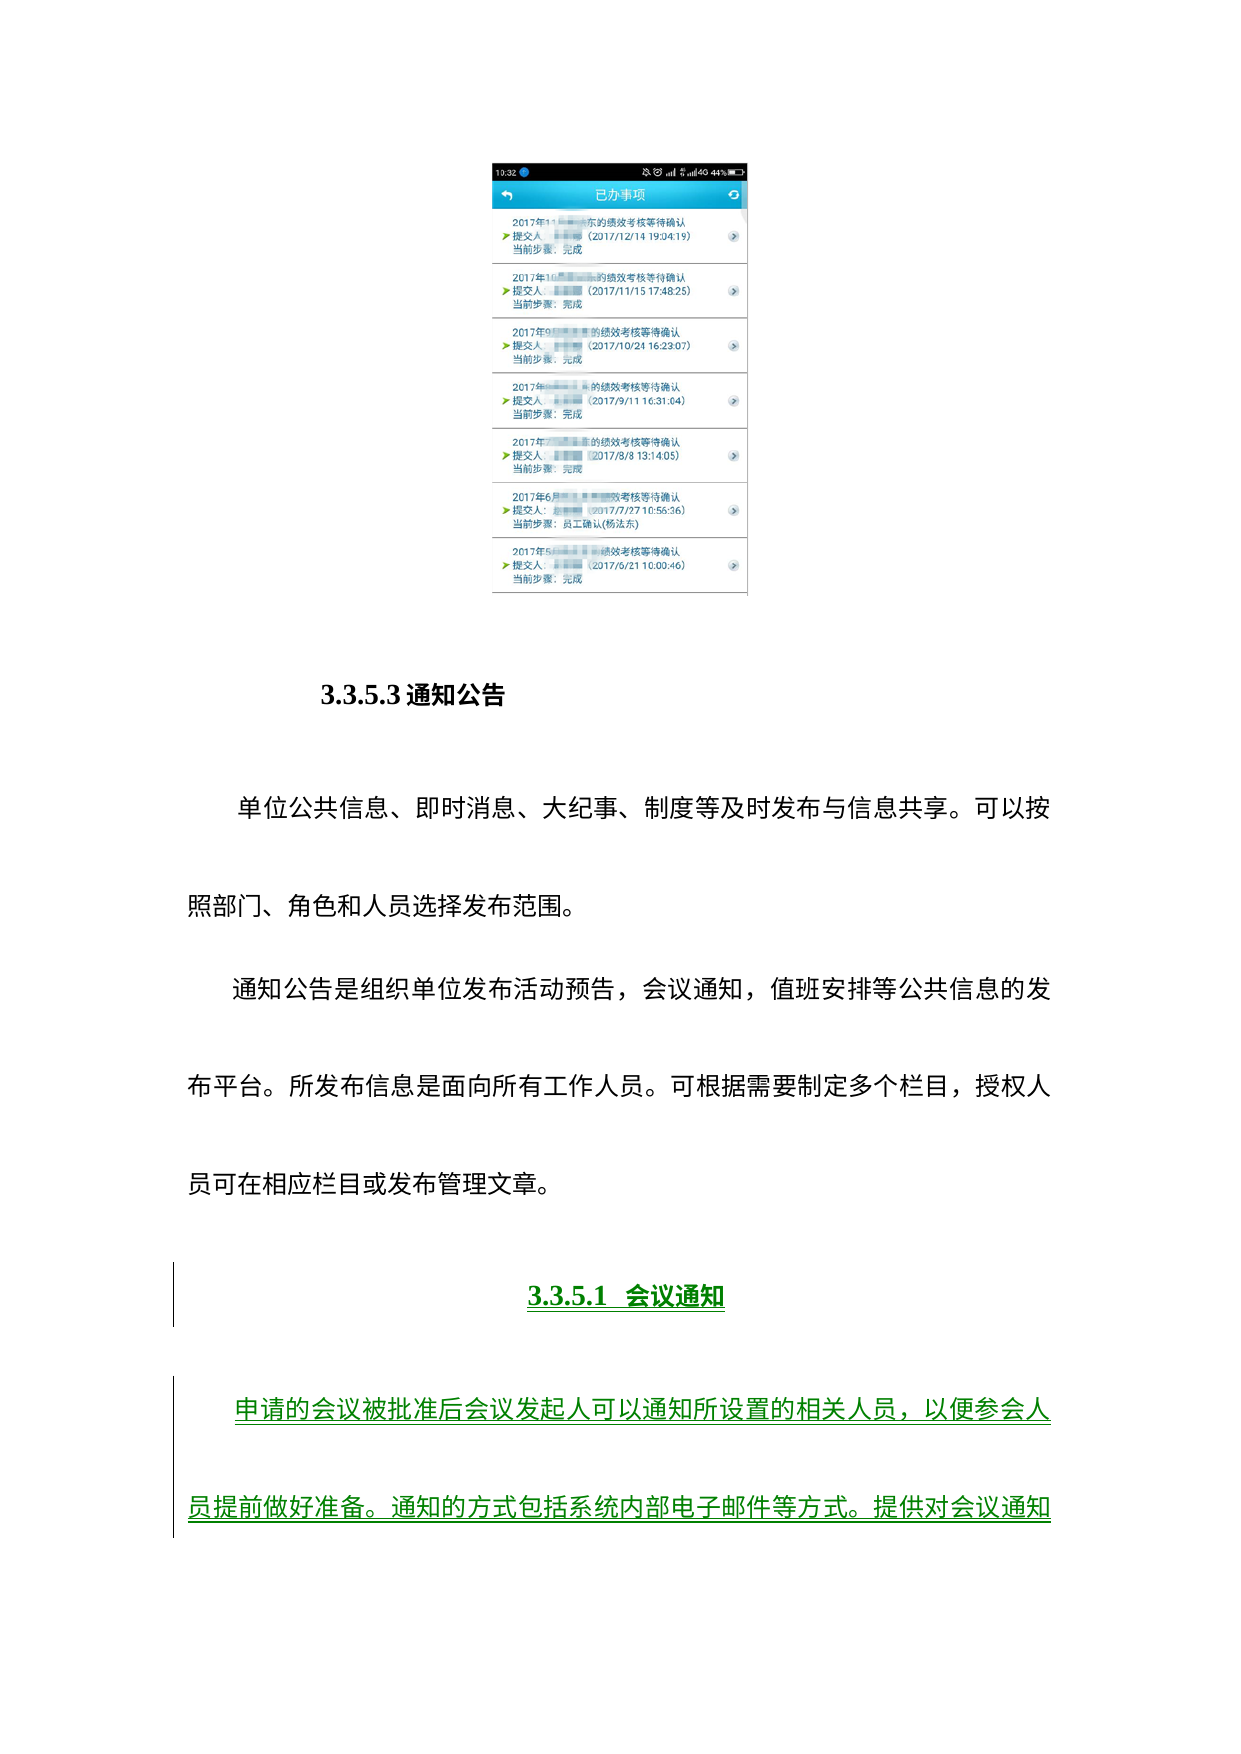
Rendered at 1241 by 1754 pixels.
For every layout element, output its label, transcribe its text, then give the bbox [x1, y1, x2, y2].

text 单位公共信息、即时消息、大纪事、制度等及时发布与信息共享。可以按照部门、角色和人员选择发布范围。 [187, 774, 1053, 937]
subtitle 通知公告 [320, 661, 1053, 726]
picture [492, 162, 749, 596]
text 通知公告是组织单位发布活动预告，会议通知，值班安排等公共信息的发布平台。所发布信息是面向所有工作人员。可根据需要制定多个栏目，授权人员可在相应栏目或发布管理文章。 [187, 955, 1053, 1215]
